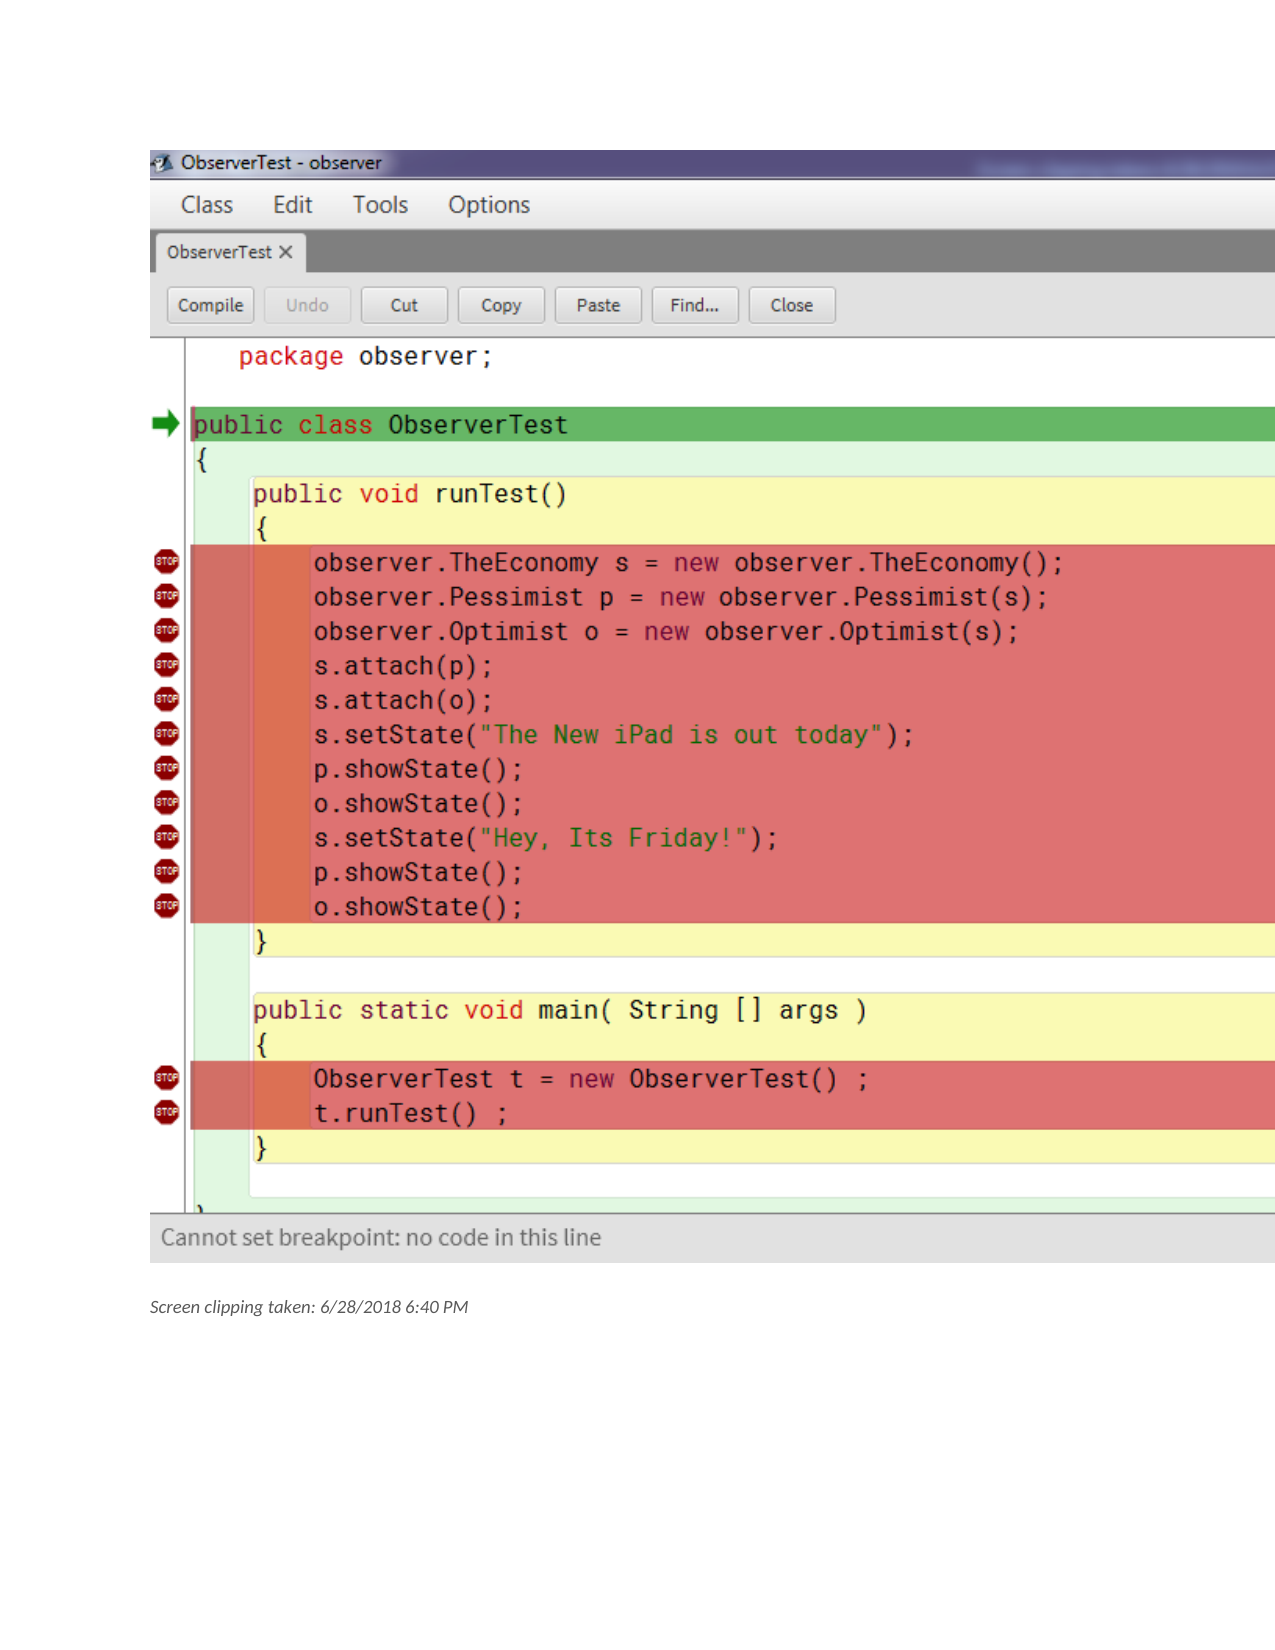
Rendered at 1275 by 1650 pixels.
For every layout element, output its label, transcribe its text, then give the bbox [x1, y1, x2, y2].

picture [150, 150, 1275, 1263]
text Screen clipping taken: 6/28/2018 6:40 PM [150, 1296, 1125, 1318]
